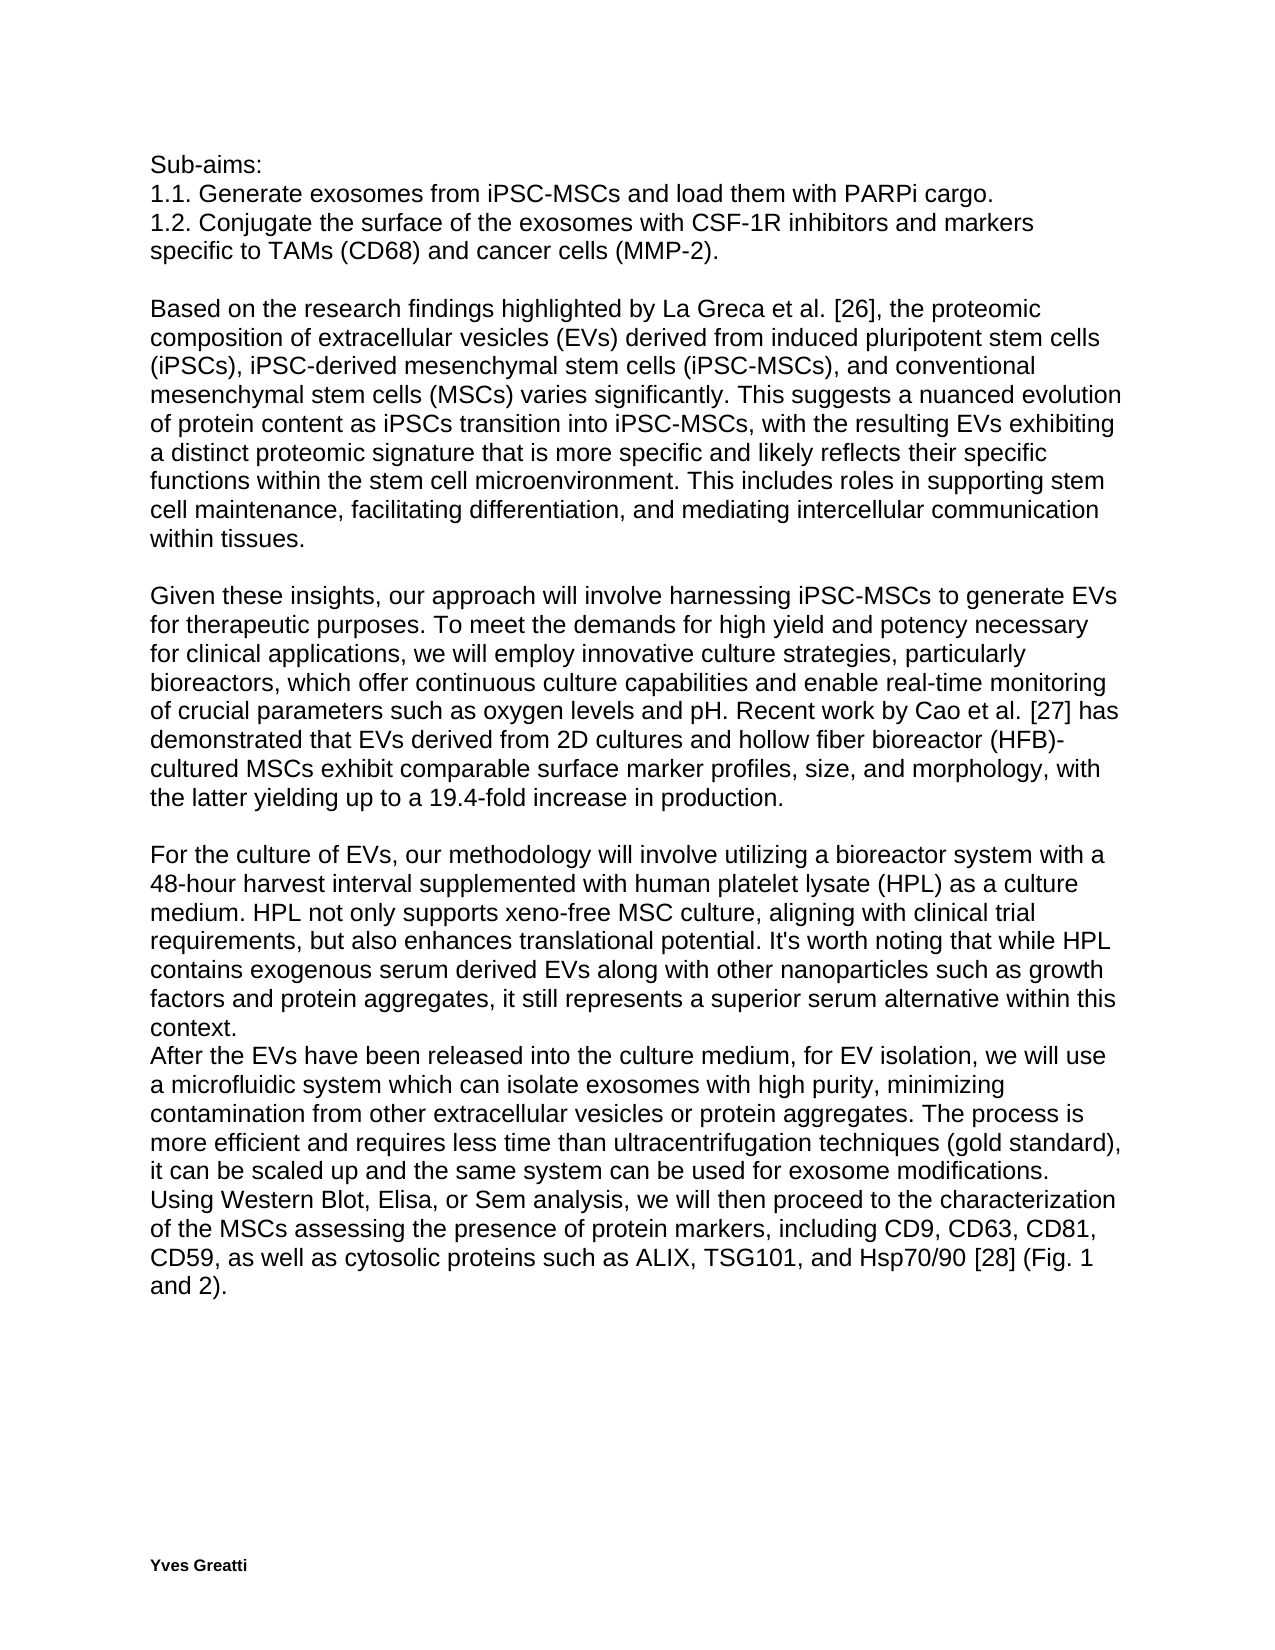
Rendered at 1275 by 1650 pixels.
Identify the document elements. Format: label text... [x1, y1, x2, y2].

text Given these insights, our approach will involve harnessing iPSC-MSCs to generate EVs for therapeutic purposes. To meet the demands for high yield and potency necessary for clinical applications, we will employ innovative culture strategies, particularly bioreactors, which offer continuous culture capabilities and enable real-time monitoring of crucial parameters such as oxygen levels and pH. Recent work by Cao et al. has demonstrated that EVs derived from 2D cultures and hollow fiber bioreactor (HFB)-cultured MSCs exhibit comparable surface marker profiles, size, and morphology, with the latter yielding up to a 19.4-fold increase in production. [150, 581, 1125, 811]
text Using Western Blot, Elisa, or Sem analysis, we will then proceed to the characterization of the MSCs assessing the presence of protein markers, including CD9, CD63, CD81, CD59, as well as cytosolic proteins such as ALIX, TSG101, and Hsp70/90 (Fig. 1 and 2). [150, 1185, 1125, 1300]
text 1.1. Generate exosomes from iPSC-MSCs and load them with PARPi cargo. [150, 179, 1125, 207]
text For the culture of EVs, our methodology will involve utilizing a bioreactor system with a 48-hour harvest interval supplemented with human platelet lysate (HPL) as a culture medium. HPL not only supports xeno-free MSC culture, aligning with clinical trial requirements, but also enhances translational potential. It's worth noting that while HPL contains exogenous serum derived EVs along with other nanoparticles such as growth factors and protein aggregates, it still represents a superior serum alternative within this context. [150, 840, 1125, 1041]
text Based on the research findings highlighted by La Greca et al. , the proteomic composition of extracellular vesicles (EVs) derived from induced pluripotent stem cells (iPSCs), iPSC-derived mesenchymal stem cells (iPSC-MSCs), and conventional mesenchymal stem cells (MSCs) varies significantly. This suggests a nuanced evolution of protein content as iPSCs transition into iPSC-MSCs, with the resulting EVs exhibiting a distinct proteomic signature that is more specific and likely reflects their specific functions within the stem cell microenvironment. This includes roles in supporting stem cell maintenance, facilitating differentiation, and mediating intercellular communication within tissues. [150, 294, 1125, 553]
text 1.2. Conjugate the surface of the exosomes with CSF-1R inhibitors and markers specific to TAMs (CD68) and cancer cells (MMP-2). [150, 207, 1125, 265]
text Sub-aims: [150, 150, 1125, 179]
text After the EVs have been released into the culture medium, for EV isolation, we will use a microfluidic system which can isolate exosomes with high purity, minimizing contamination from other extracellular vesicles or protein aggregates. The process is more efficient and requires less time than ultracentrifugation techniques (gold standard), it can be scaled up and the same system can be used for exosome modifications. [150, 1041, 1125, 1185]
